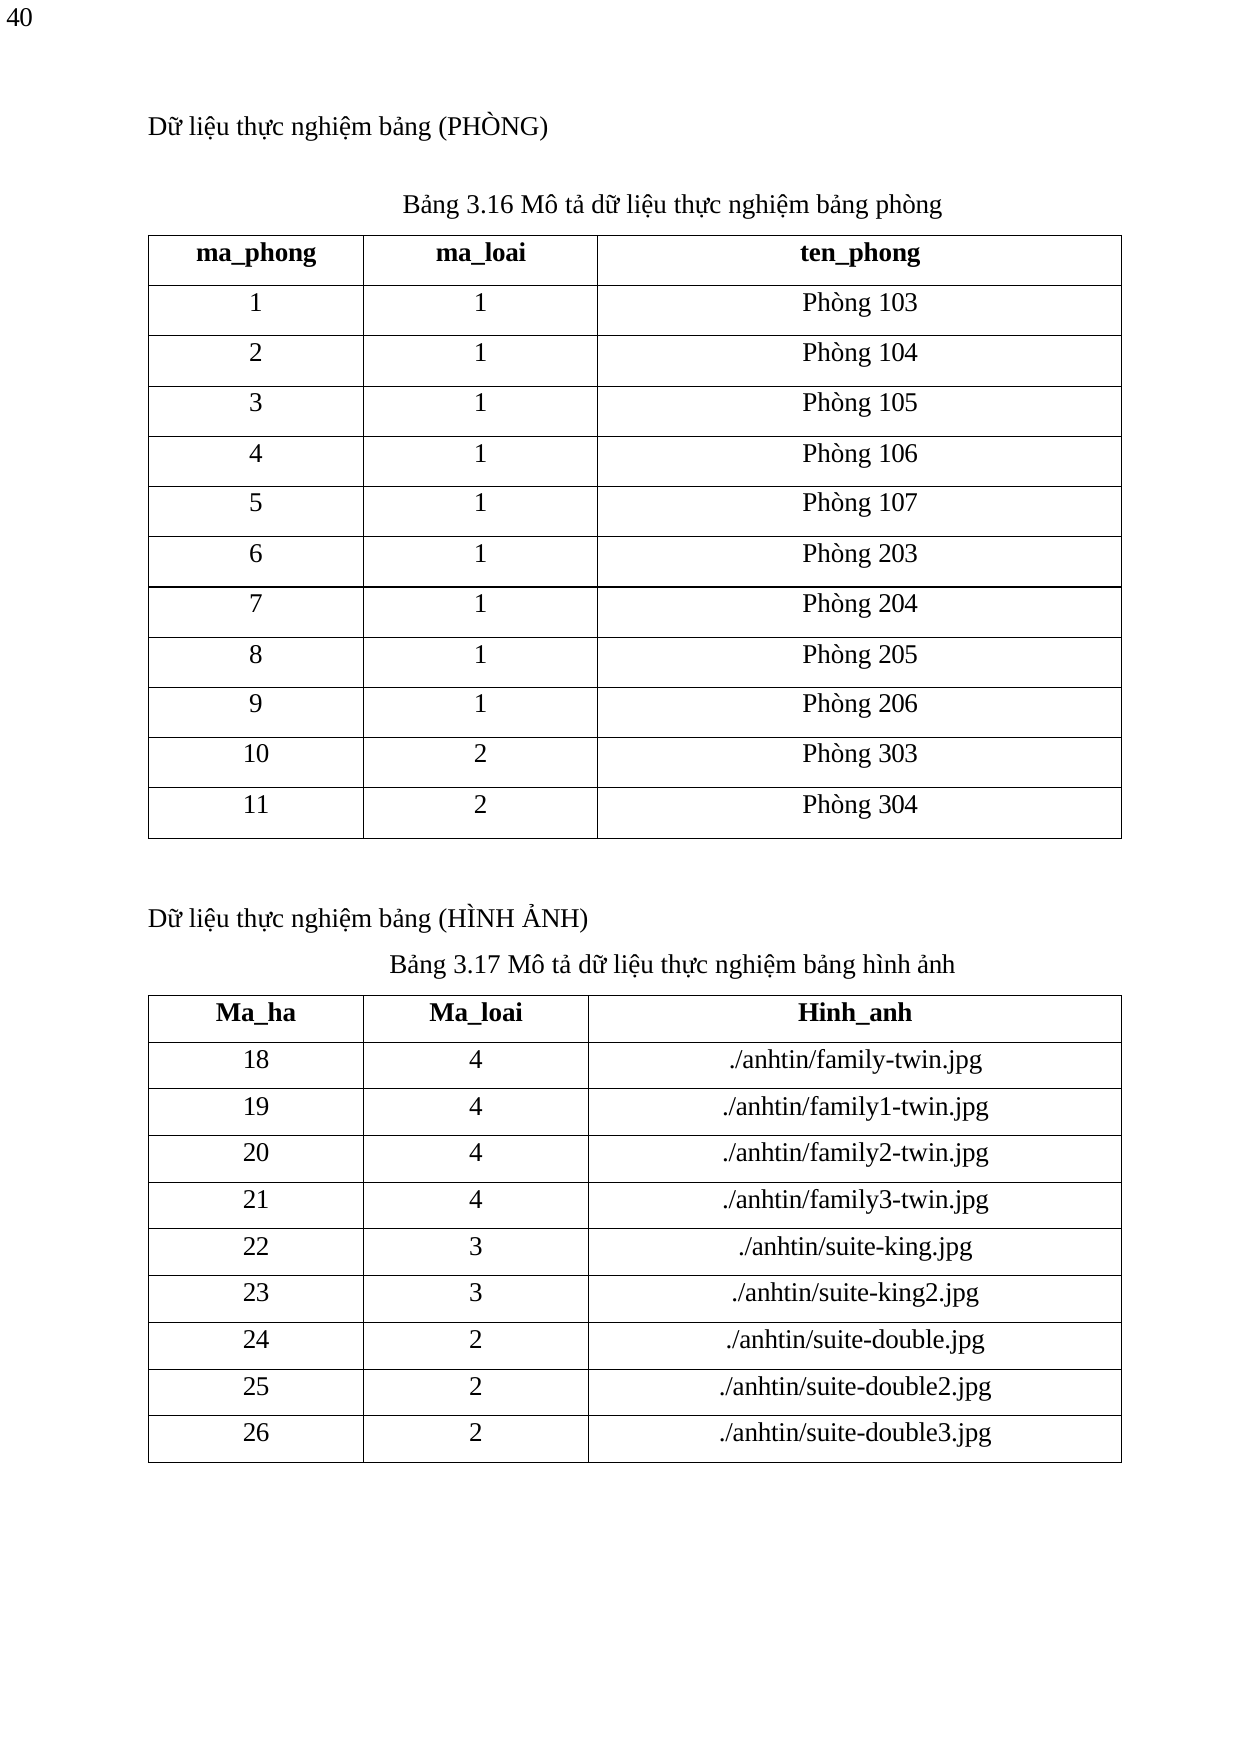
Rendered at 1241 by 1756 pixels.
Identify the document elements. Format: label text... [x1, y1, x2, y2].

table_cell 2 [364, 1323, 588, 1368]
table_cell Phòng 205 [598, 638, 1121, 687]
table_cell Phòng 204 [598, 588, 1121, 637]
table_header Ma_ha [149, 996, 363, 1042]
table_cell ./anhtin/family2-twin.jpg [589, 1136, 1121, 1182]
table_cell 26 [149, 1416, 363, 1462]
text Bảng 3.16 Mô tả dữ liệu thực nghiệm bảng phòng [144, 188, 1201, 219]
table_cell 2 [364, 1416, 588, 1462]
table_cell 4 [364, 1183, 588, 1228]
table_cell 4 [364, 1089, 588, 1135]
table_cell 1 [364, 286, 597, 335]
table_cell Phòng 103 [598, 286, 1121, 335]
table_cell ./anhtin/suite-double2.jpg [589, 1370, 1121, 1415]
table_cell ./anhtin/suite-king.jpg [589, 1229, 1121, 1275]
table_cell 4 [149, 437, 363, 486]
table_cell Phòng 203 [598, 537, 1121, 586]
table_cell 19 [149, 1089, 363, 1135]
table_header ma_phong [149, 236, 363, 285]
table_cell 6 [149, 537, 363, 586]
table_cell 18 [149, 1043, 363, 1088]
table_cell Phòng 206 [598, 688, 1121, 737]
table_cell Phòng 303 [598, 738, 1121, 787]
table_cell ./anhtin/suite-double3.jpg [589, 1416, 1121, 1462]
table_cell Phòng 107 [598, 487, 1121, 536]
text Dữ liệu thực nghiệm bảng (PHÒNG) [148, 111, 1201, 142]
table_cell 1 [364, 437, 597, 486]
table_cell 20 [149, 1136, 363, 1182]
table_cell 22 [149, 1229, 363, 1275]
table_cell 1 [364, 638, 597, 687]
table_cell 3 [364, 1276, 588, 1322]
text Bảng 3.17 Mô tả dữ liệu thực nghiệm bảng hình ảnh [144, 948, 1201, 979]
table_cell Phòng 106 [598, 437, 1121, 486]
table_cell ./anhtin/family1-twin.jpg [589, 1089, 1121, 1135]
table_cell 23 [149, 1276, 363, 1322]
table_cell 1 [364, 336, 597, 386]
table_cell 4 [364, 1043, 588, 1088]
table_cell 4 [364, 1136, 588, 1182]
table_cell ./anhtin/suite-double.jpg [589, 1323, 1121, 1368]
table_cell ./anhtin/suite-king2.jpg [589, 1276, 1121, 1322]
table_cell Phòng 304 [598, 788, 1121, 838]
table_cell 8 [149, 638, 363, 687]
text Dữ liệu thực nghiệm bảng (HÌNH ẢNH) [148, 902, 1201, 933]
table_cell 25 [149, 1370, 363, 1415]
table_cell 1 [364, 537, 597, 586]
table_cell 2 [364, 788, 597, 838]
table_cell 24 [149, 1323, 363, 1368]
table_header ten_phong [598, 236, 1121, 285]
table_cell 2 [364, 1370, 588, 1415]
table_cell 1 [364, 487, 597, 536]
table_cell 1 [149, 286, 363, 335]
table_cell 2 [364, 738, 597, 787]
table_header Ma_loai [364, 996, 588, 1042]
table_cell 10 [149, 738, 363, 787]
table_cell ./anhtin/family3-twin.jpg [589, 1183, 1121, 1228]
table_cell 9 [149, 688, 363, 737]
table_cell 7 [149, 588, 363, 637]
table_cell 21 [149, 1183, 363, 1228]
table_cell Phòng 104 [598, 336, 1121, 386]
table_cell 11 [149, 788, 363, 838]
table_cell 1 [364, 588, 597, 637]
table_cell 1 [364, 688, 597, 737]
table_cell 3 [149, 387, 363, 436]
table_cell ./anhtin/family-twin.jpg [589, 1043, 1121, 1088]
table_cell Phòng 105 [598, 387, 1121, 436]
table_cell 5 [149, 487, 363, 536]
table_header ma_loai [364, 236, 597, 285]
table_header Hinh_anh [589, 996, 1121, 1042]
table_cell 1 [364, 387, 597, 436]
table_cell 2 [149, 336, 363, 386]
table_cell 3 [364, 1229, 588, 1275]
